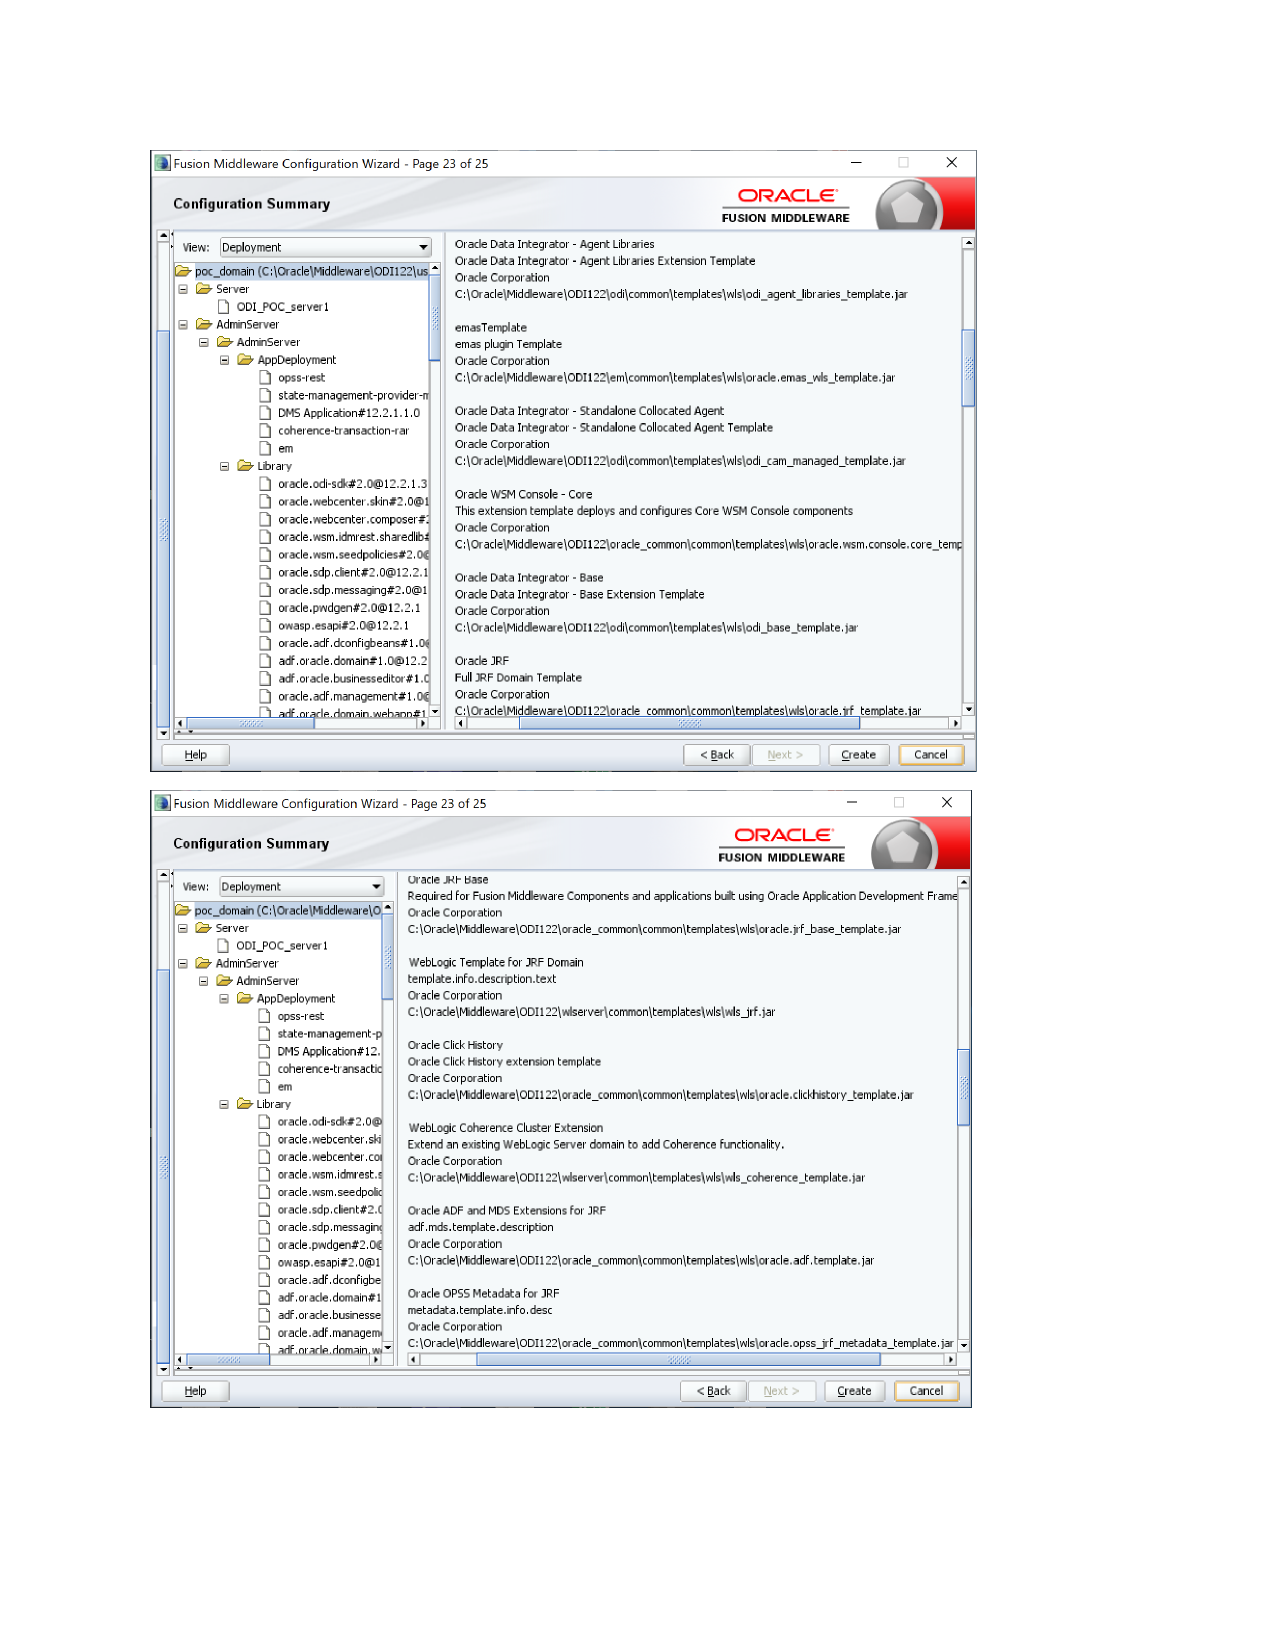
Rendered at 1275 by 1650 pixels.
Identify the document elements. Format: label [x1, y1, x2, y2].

picture [150, 790, 972, 1408]
picture [150, 150, 977, 772]
